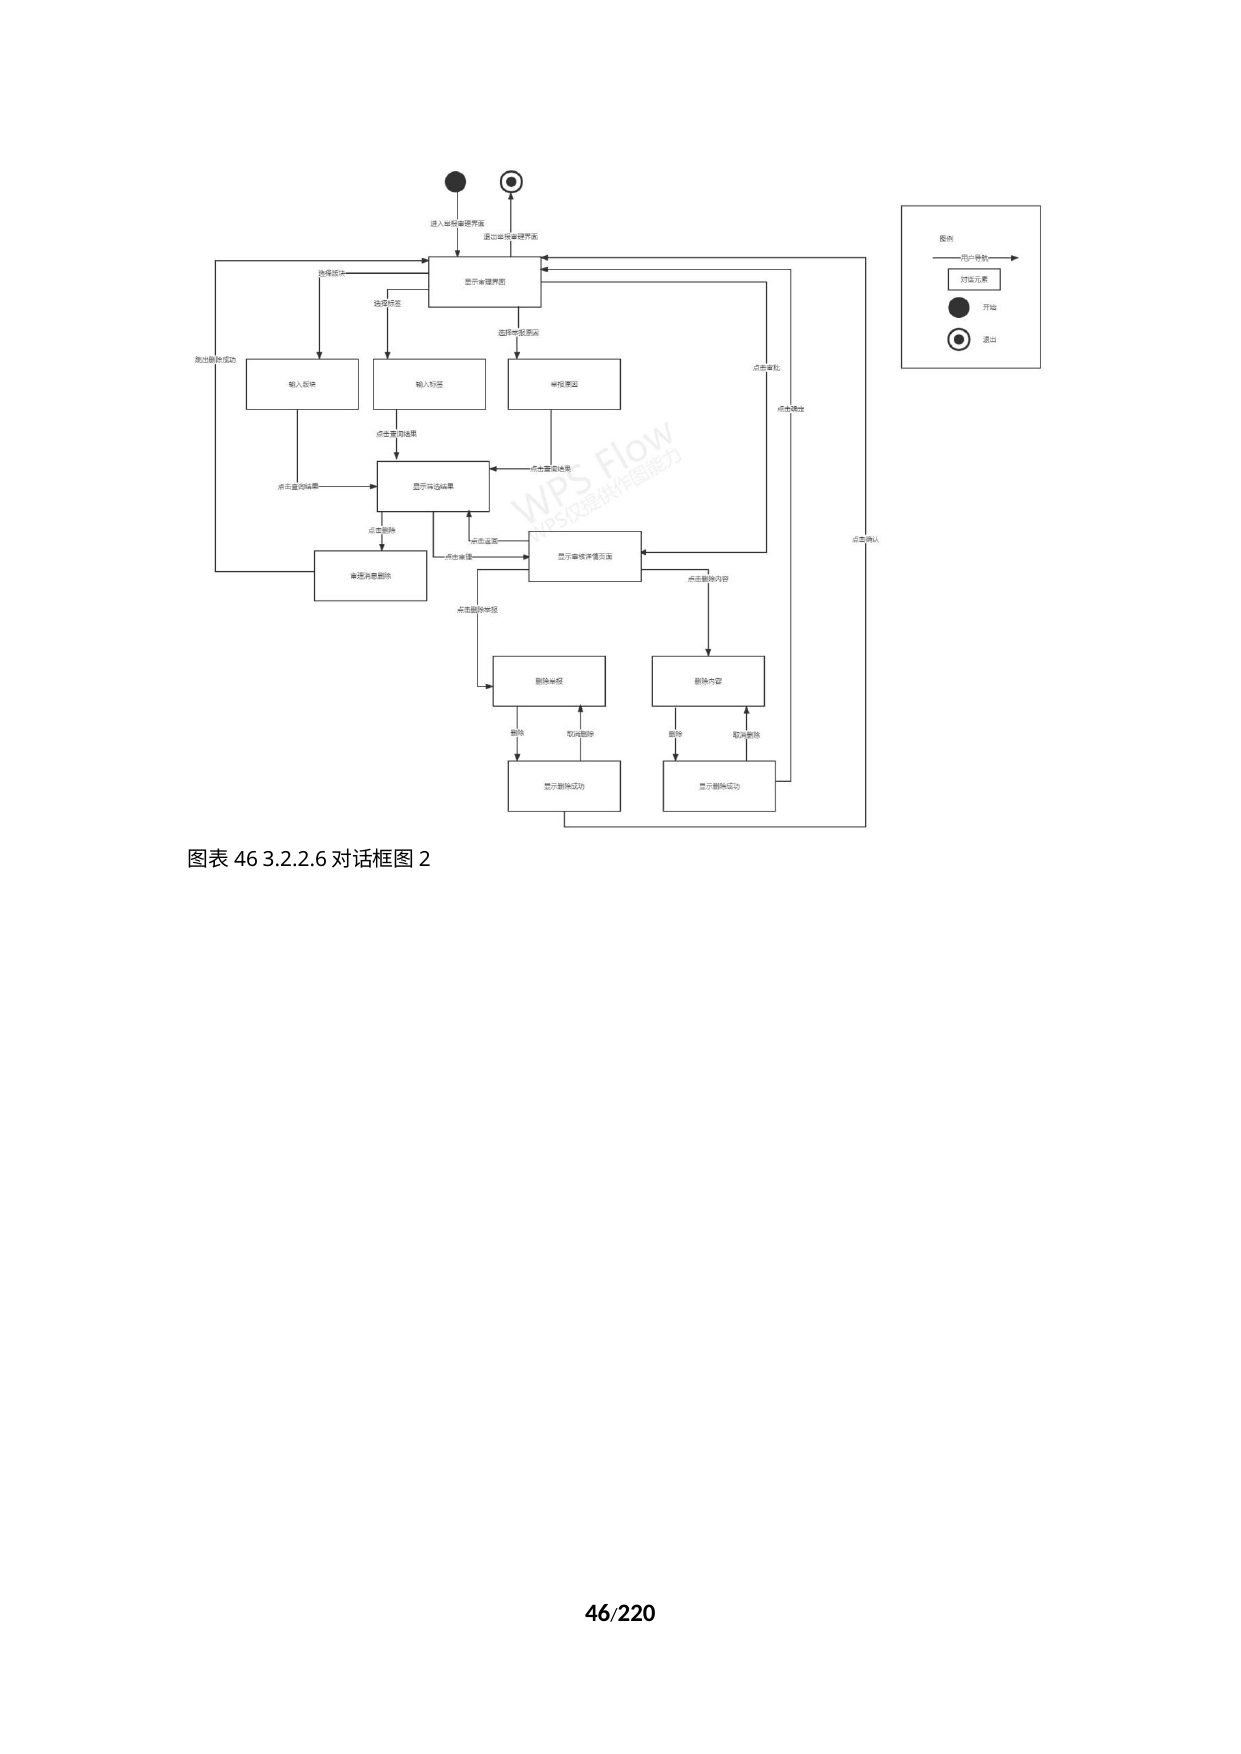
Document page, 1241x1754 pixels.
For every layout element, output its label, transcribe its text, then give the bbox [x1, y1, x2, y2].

text 图表 46 3.2.2.6对话框图2 [187, 841, 1053, 873]
picture [187, 158, 1053, 839]
